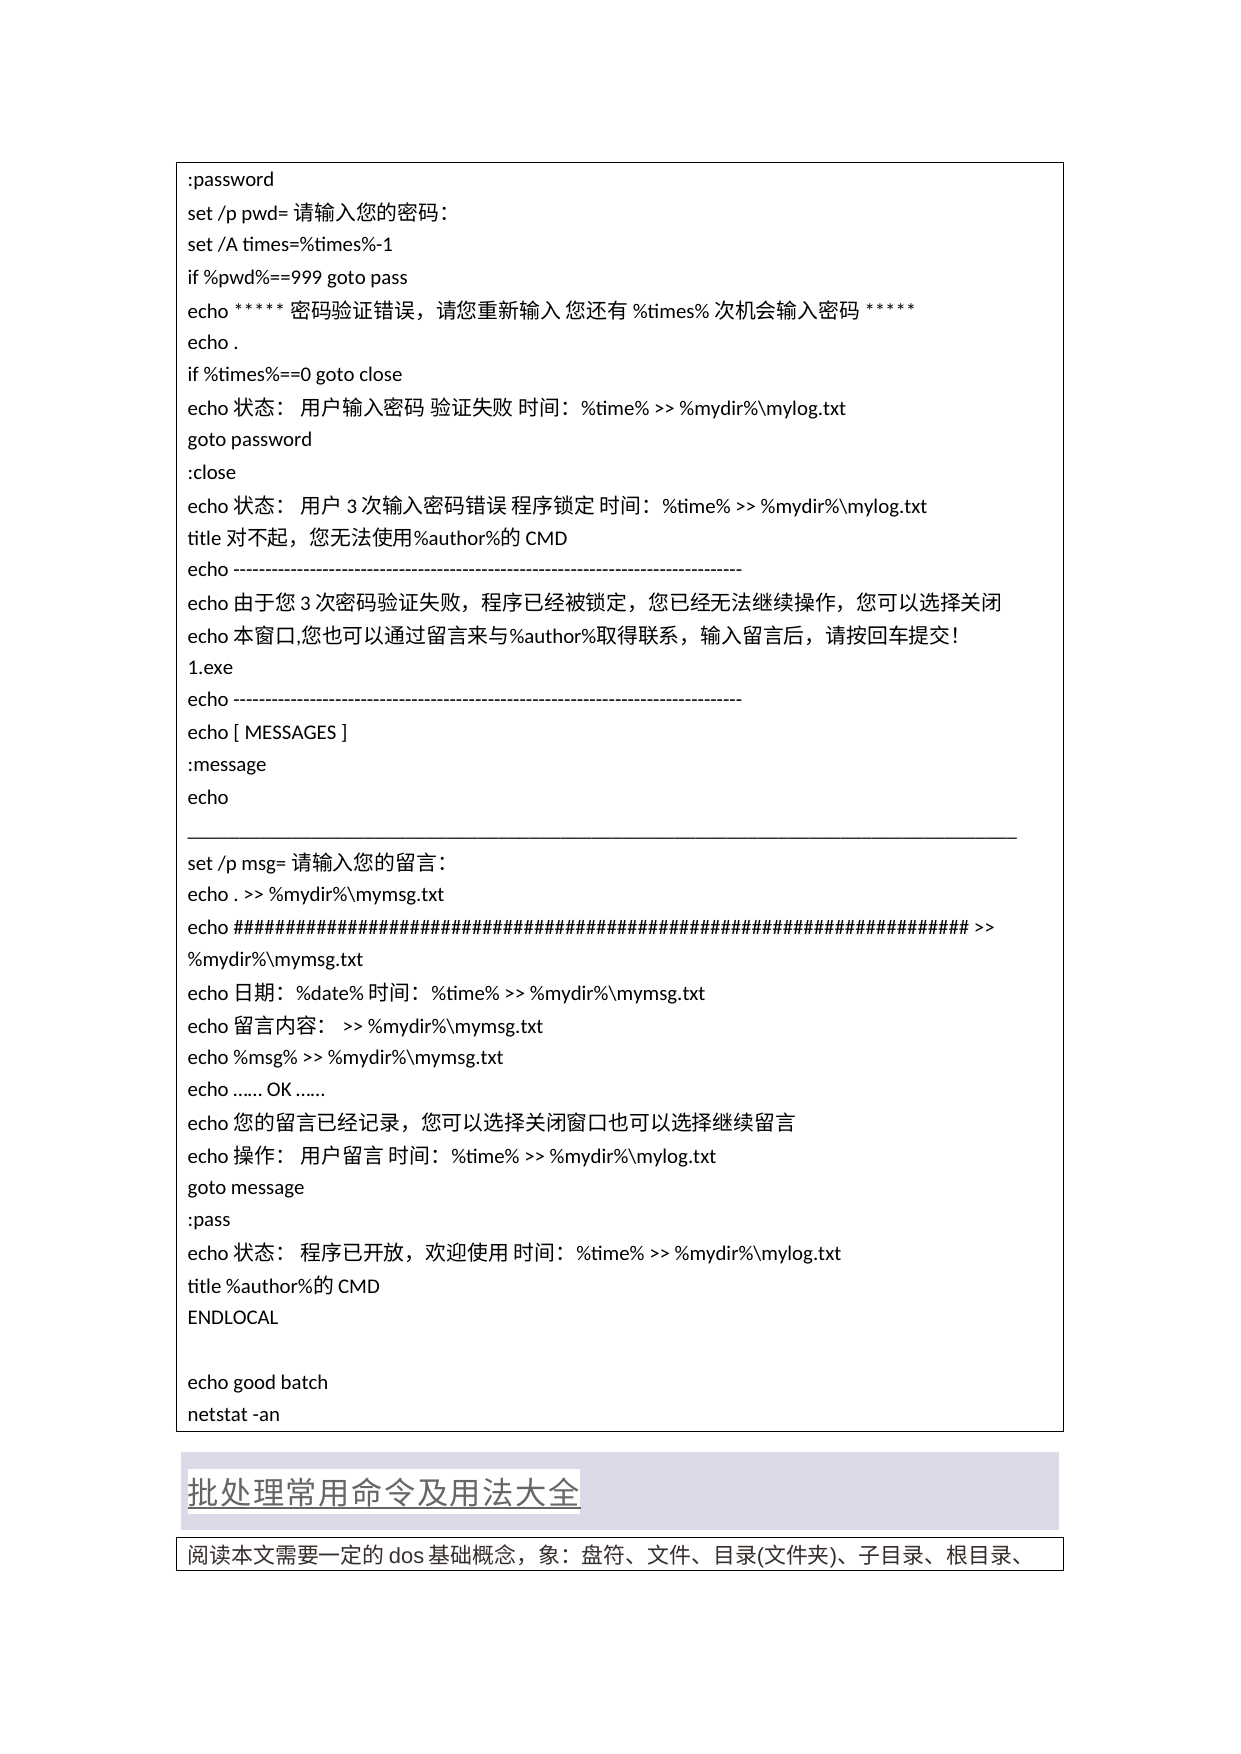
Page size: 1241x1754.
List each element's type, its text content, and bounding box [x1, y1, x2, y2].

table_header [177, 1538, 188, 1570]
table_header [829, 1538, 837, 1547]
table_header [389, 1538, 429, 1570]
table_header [177, 163, 1063, 1431]
subtitle 批处理常用命令及用法大全 [188, 1459, 1053, 1524]
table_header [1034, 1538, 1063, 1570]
